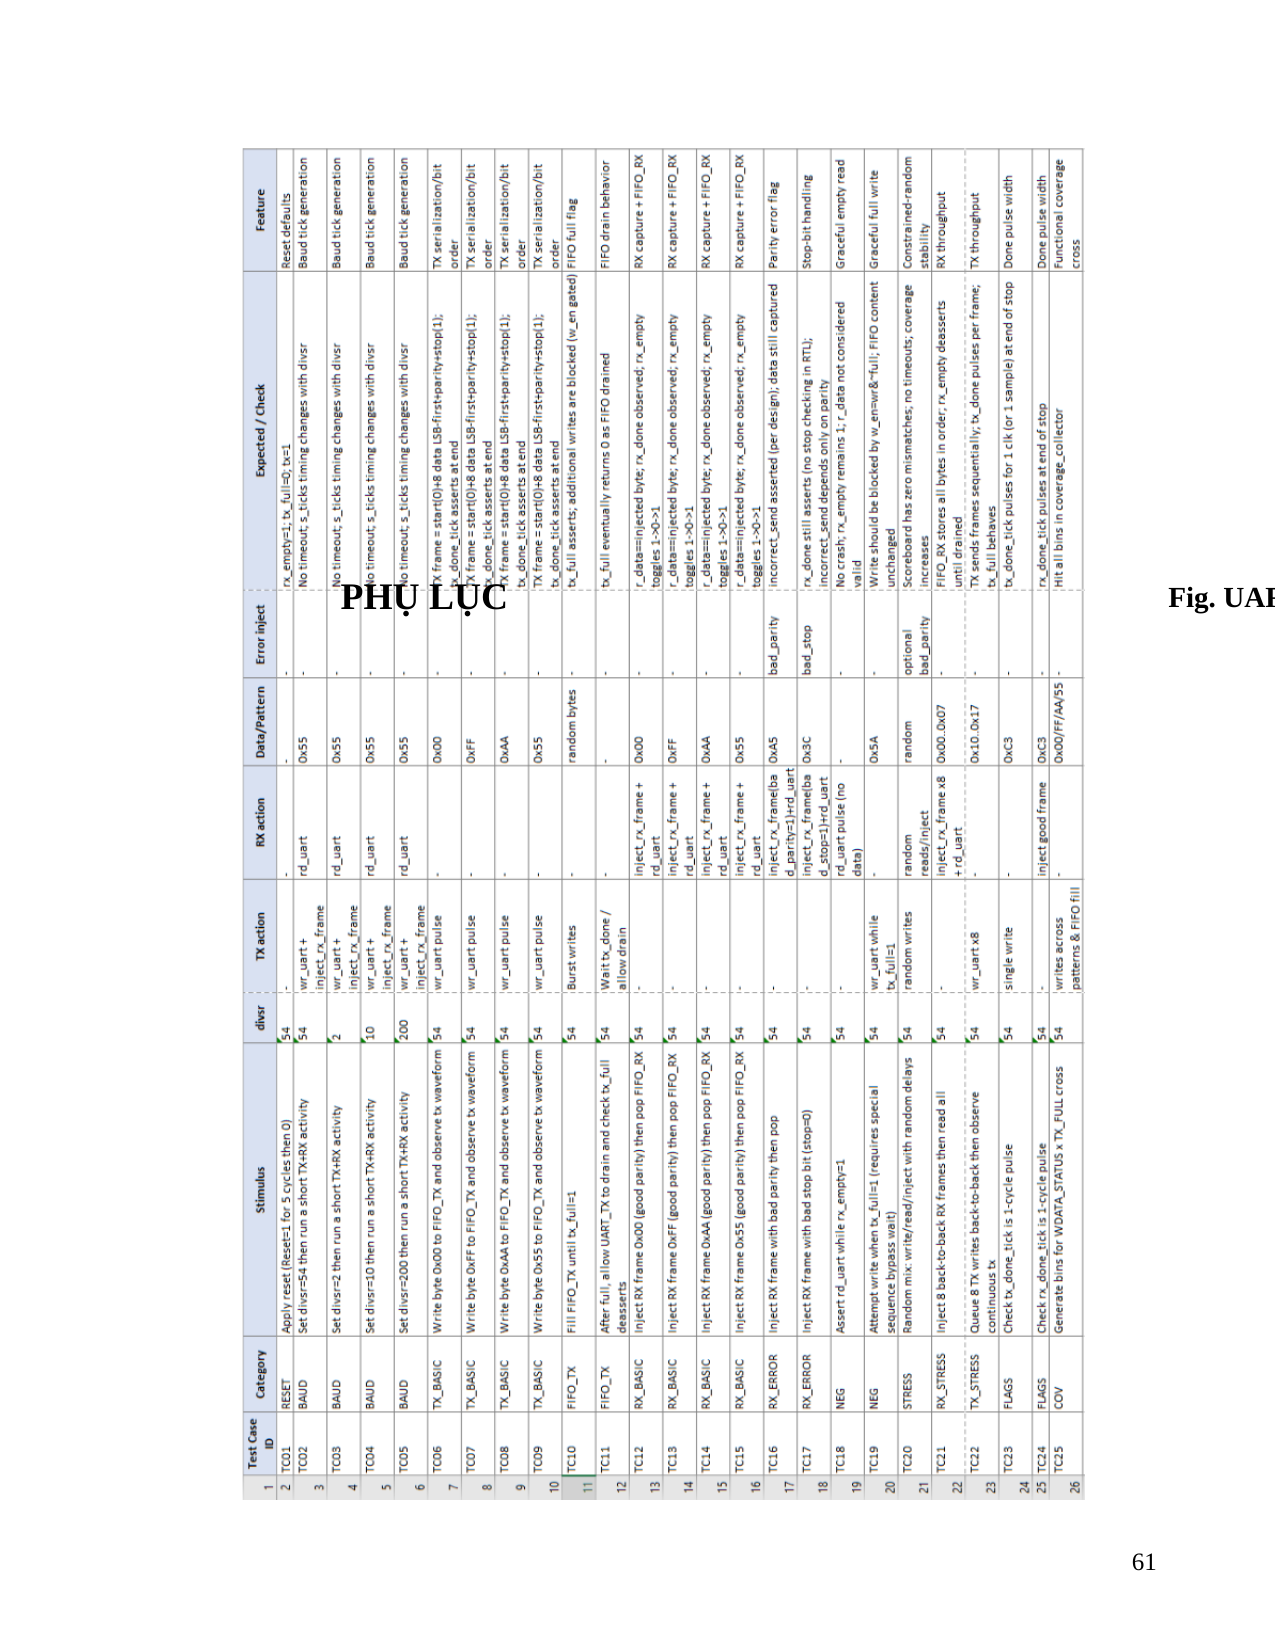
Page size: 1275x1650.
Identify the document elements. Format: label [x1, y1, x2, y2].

picture [243, 149, 1085, 1499]
